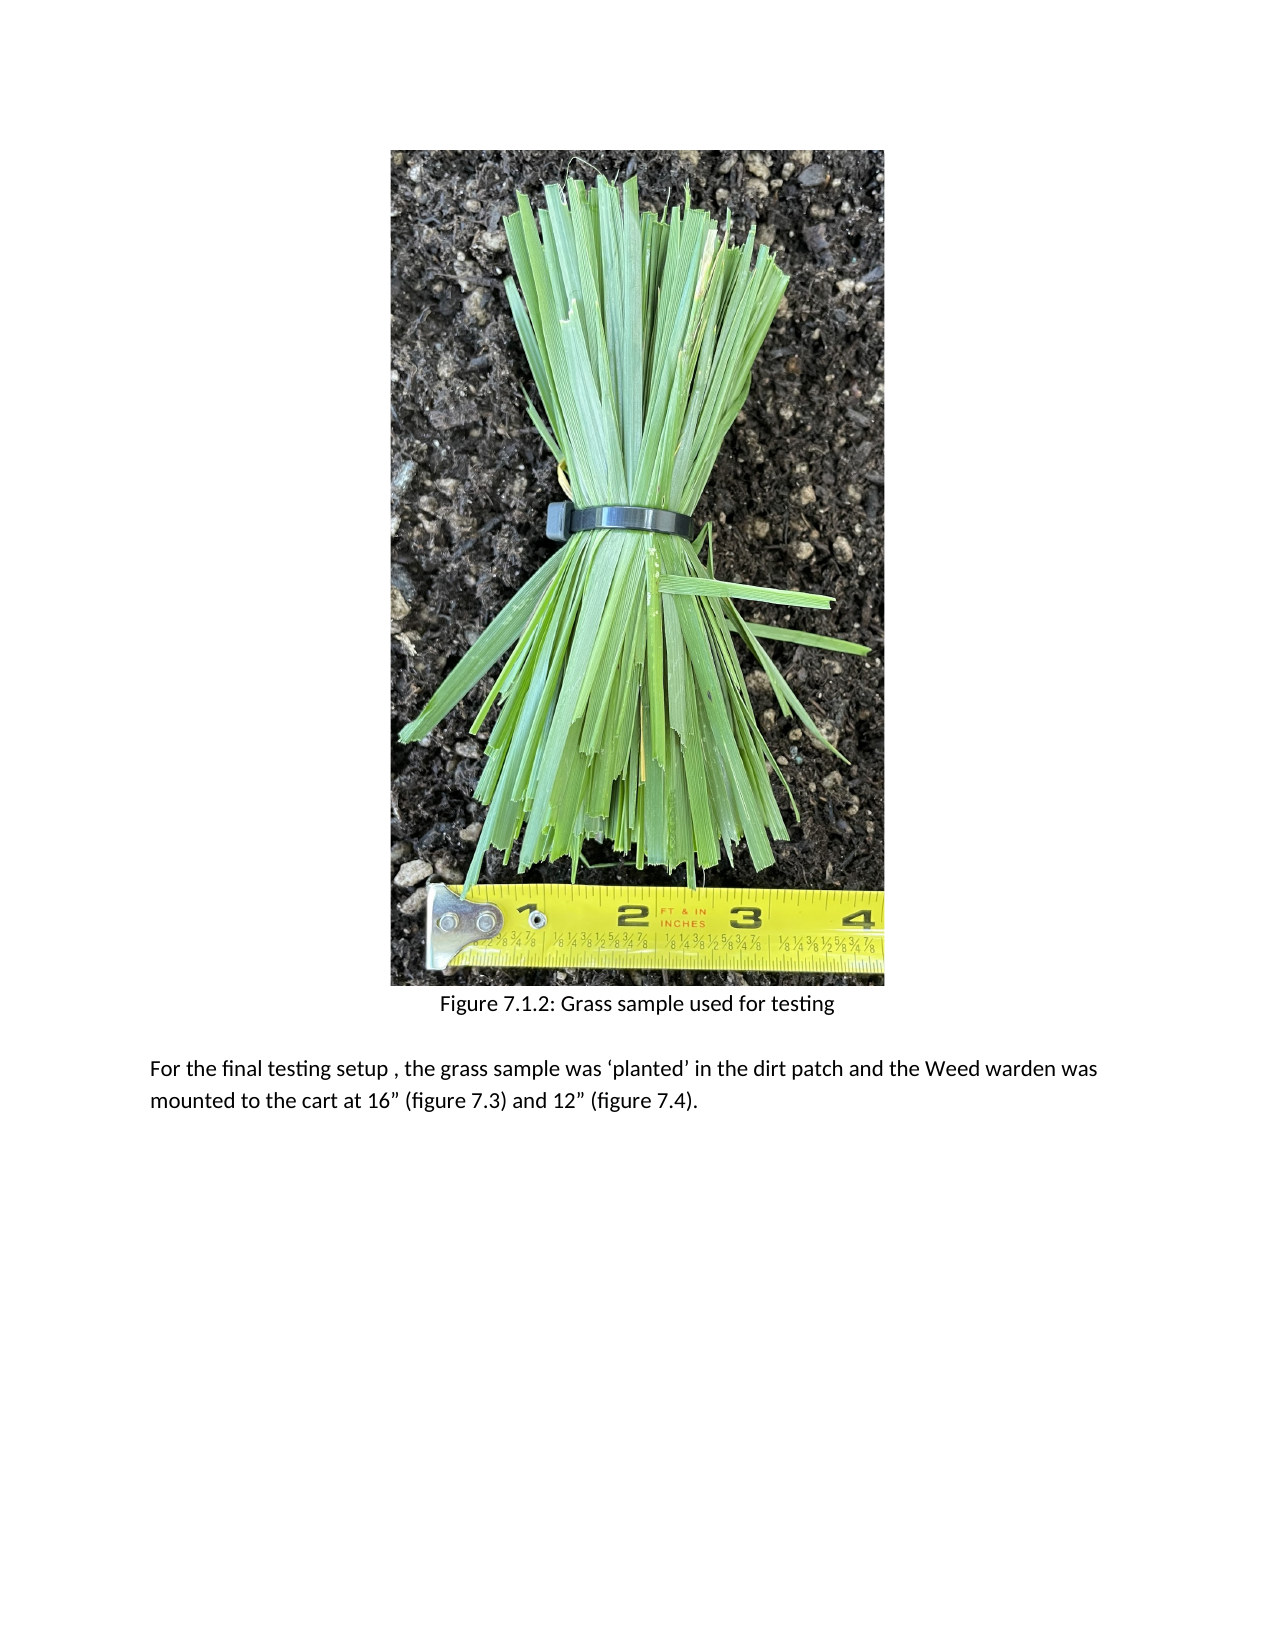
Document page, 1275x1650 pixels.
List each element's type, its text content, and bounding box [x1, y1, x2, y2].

text For the final testing setup , the grass sample was ‘planted’ in the dirt patch and the Weed warden was mounted to the cart at 16” (figure 7.3) and 12” (figure 7.4). [150, 1054, 1125, 1114]
picture [390, 150, 885, 986]
text Figure 7.1.2: Grass sample used for testing [150, 989, 1125, 1017]
